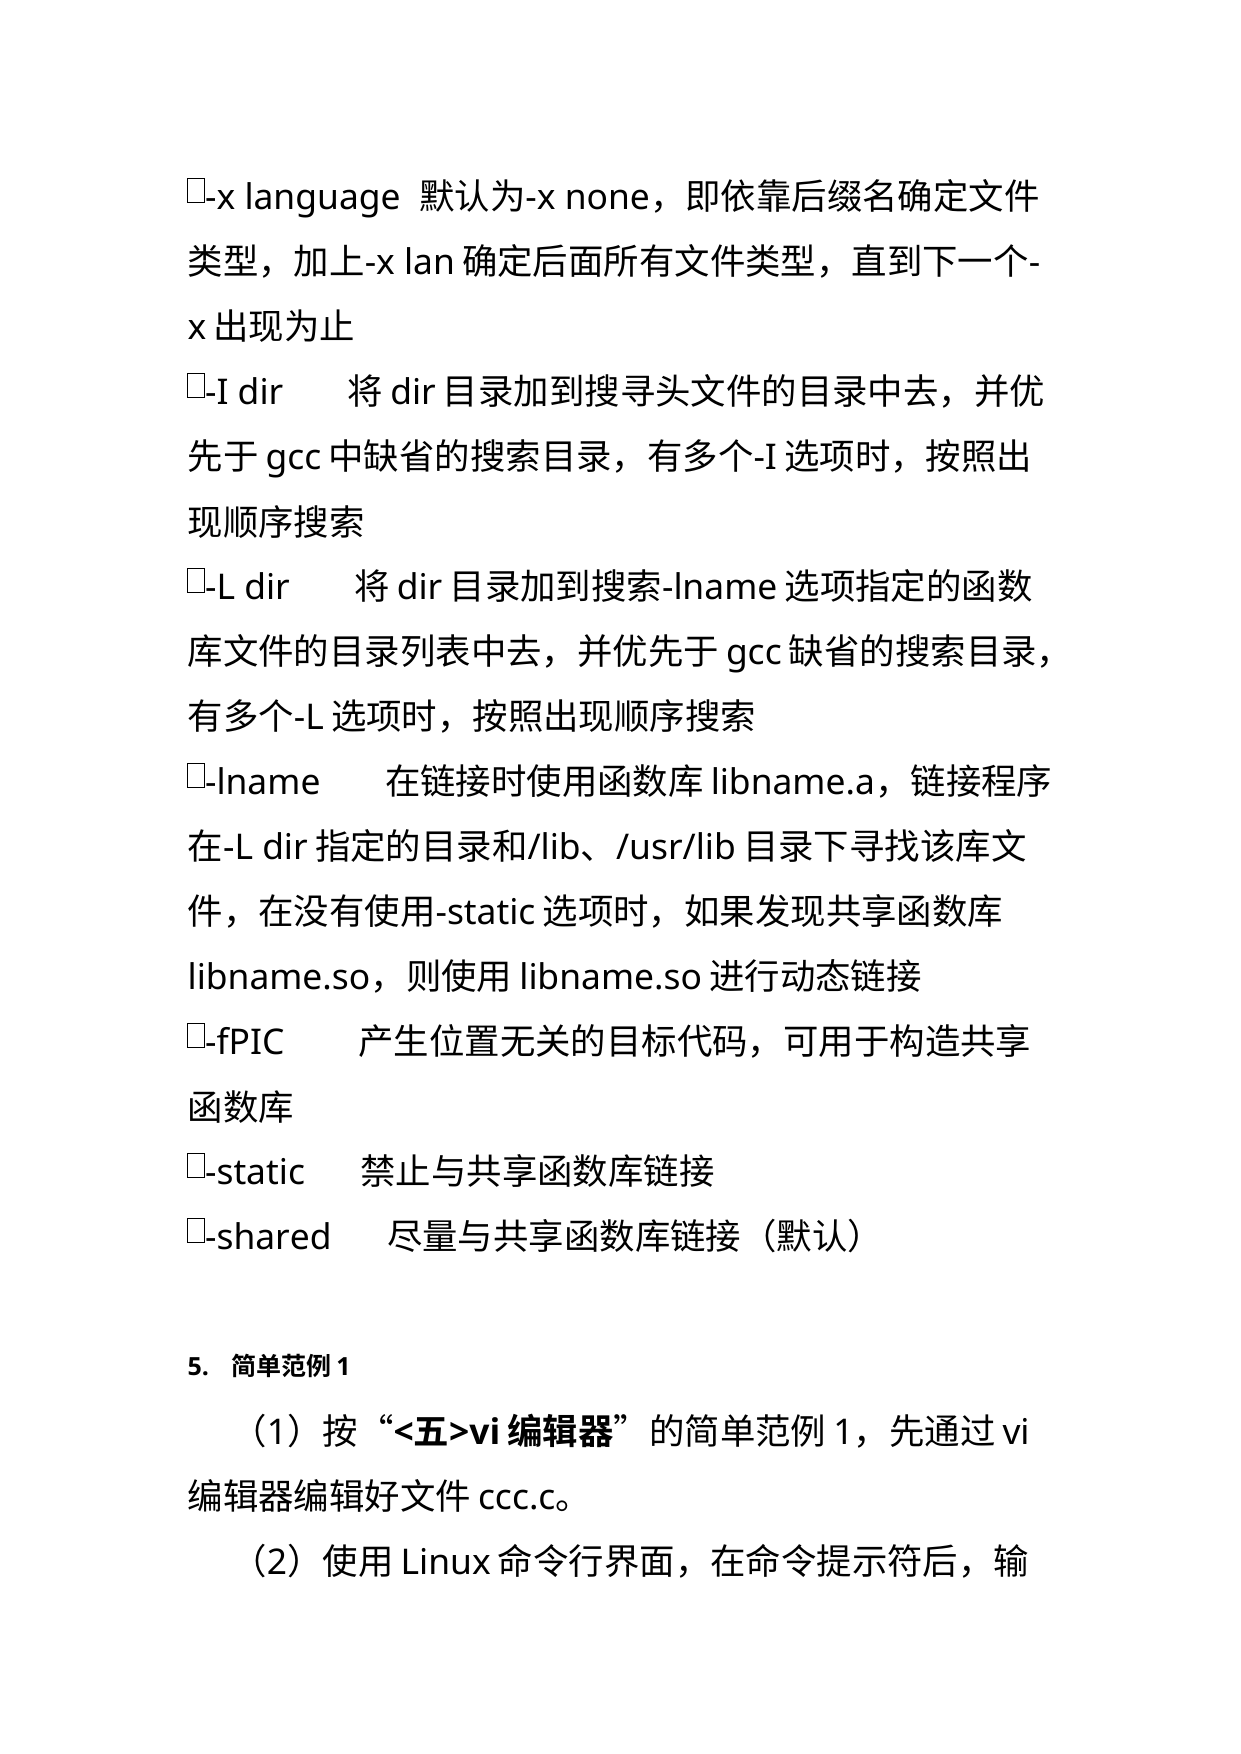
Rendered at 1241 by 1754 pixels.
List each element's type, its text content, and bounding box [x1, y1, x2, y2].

picture [188, 179, 204, 202]
picture [188, 1024, 204, 1047]
text （1）按“<五>vi编辑器”的简单范例1，先通过vi编辑器编辑好文件ccc.c。 [187, 1397, 1053, 1527]
picture [188, 1154, 204, 1177]
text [187, 162, 1053, 1267]
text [187, 1527, 1053, 1592]
list 简单范例1 [187, 1332, 1053, 1397]
picture [188, 1219, 204, 1242]
picture [188, 764, 204, 787]
picture [188, 374, 204, 397]
picture [188, 569, 204, 592]
